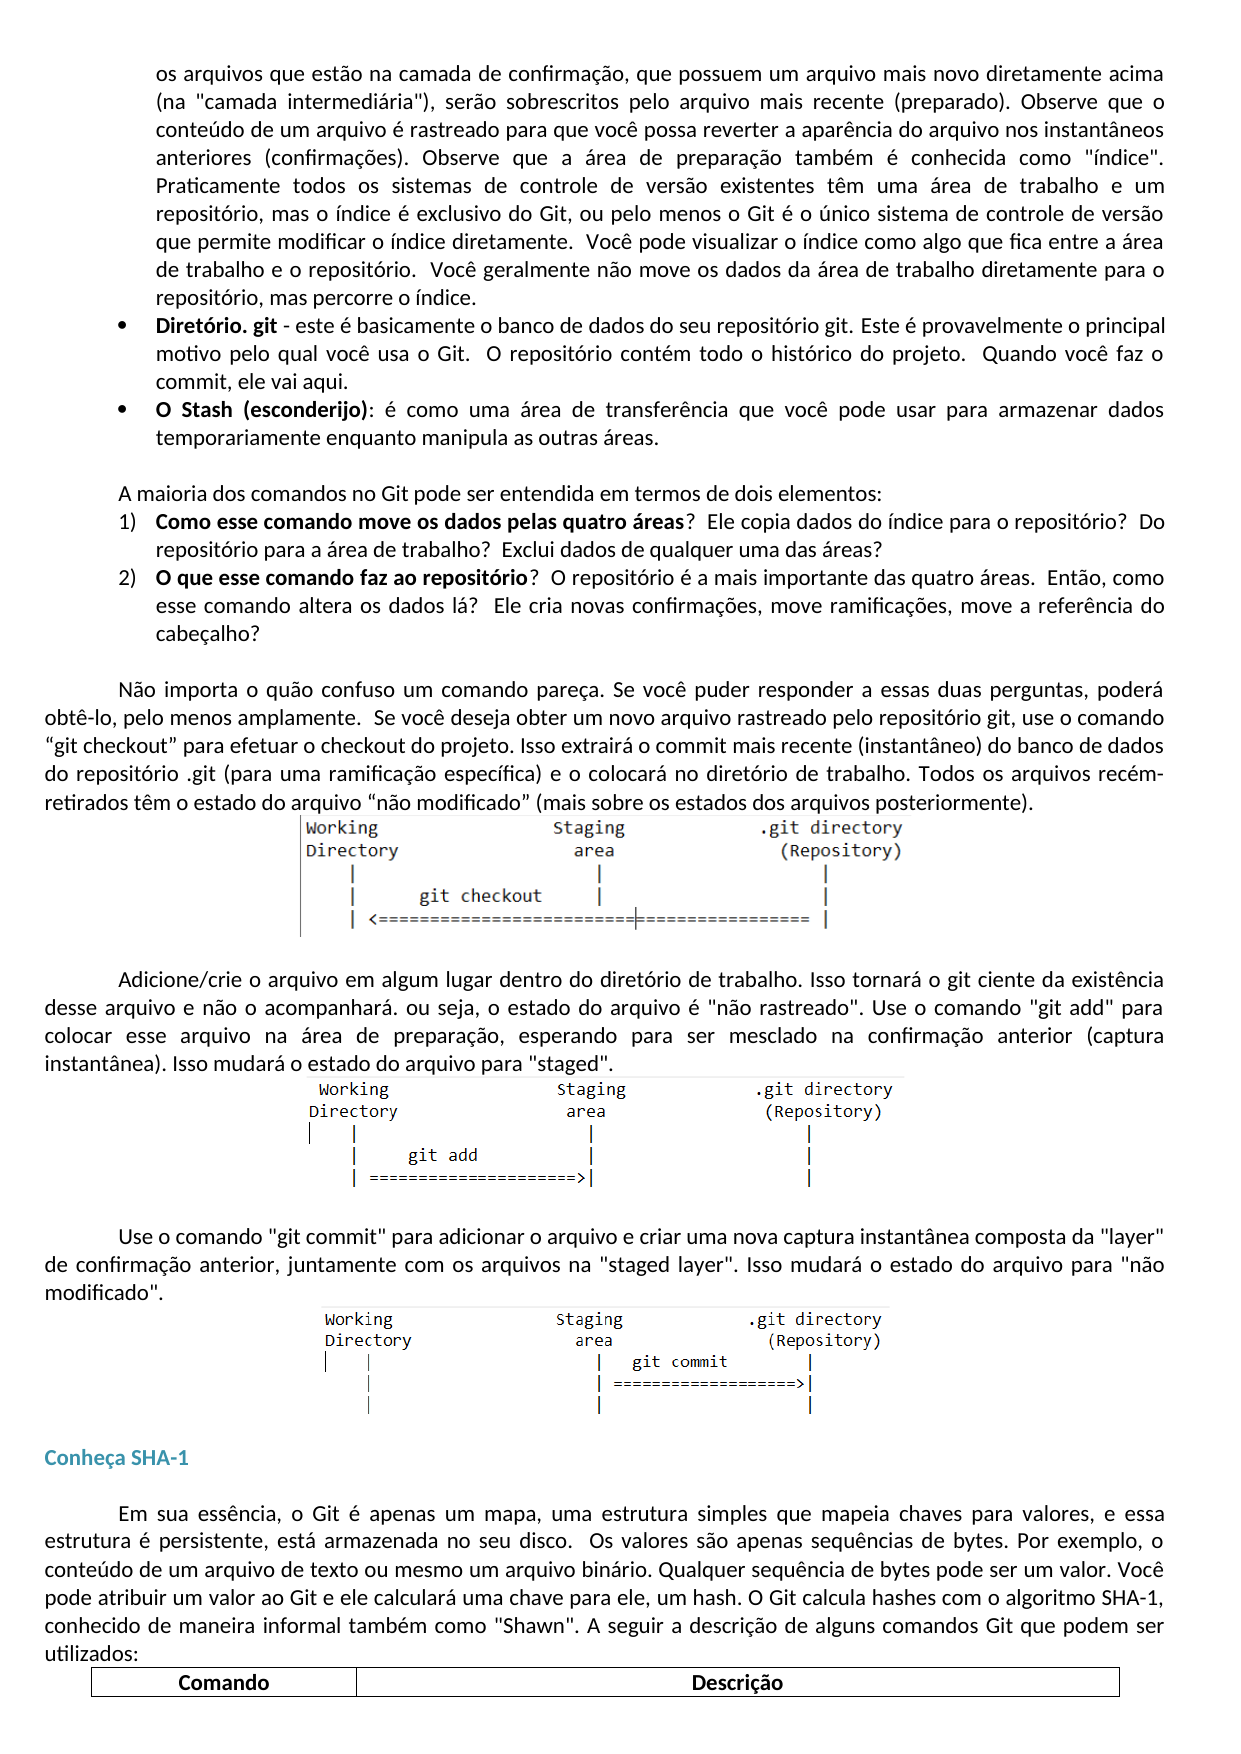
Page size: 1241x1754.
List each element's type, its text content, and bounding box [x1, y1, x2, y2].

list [118, 59, 1167, 311]
picture [299, 815, 912, 937]
text Use o comando "git commit" para adicionar o arquivo e criar uma nova captura instantânea composta da "layer" de confirmação anterior, juntamente com os arquivos na "staged layer". Isso mudará o estado do arquivo para "não modificado". [44, 1222, 1167, 1306]
list Diretório. git - este é basicamente o banco de dados do seu repositório git. Este é provavelmente o principal motivo pelo qual você usa o Git. O repositório contém todo o histórico do projeto. Quando você faz o commit, ele vai aqui. [118, 311, 1167, 395]
list Como esse comando move os dados pelas quatro áreas? Ele copia dados do índice para o repositório? Do repositório para a área de trabalho? Exclui dados de qualquer uma das áreas? [118, 507, 1167, 563]
table_header Comando [92, 1668, 356, 1696]
list O que esse comando faz ao repositório? O repositório é a mais importante das quatro áreas. Então, como esse comando altera os dados lá? Ele cria novas confirmações, move ramificações, move a referência do cabeçalho? [118, 563, 1167, 647]
list O Stash (esconderijo): é como uma área de transferência que você pode usar para armazenar dados temporariamente enquanto manipula as outras áreas. [118, 395, 1167, 451]
text Conheça SHA-1 [44, 1443, 1167, 1471]
table_header Descrição [357, 1668, 1119, 1696]
picture [321, 1306, 890, 1415]
picture [306, 1076, 905, 1195]
text A maioria dos comandos no Git pode ser entendida em termos de dois elementos: [44, 479, 1167, 507]
text Não importa o quão confuso um comando pareça. Se você puder responder a essas duas perguntas, poderá obtê-lo, pelo menos amplamente. Se você deseja obter um novo arquivo rastreado pelo repositório git, use o comando “git checkout” para efetuar o checkout do projeto. Isso extrairá o commit mais recente (instantâneo) do banco de dados do repositório .git (para uma ramificação específica) e o colocará no diretório de trabalho. Todos os arquivos recém-retirados têm o estado do arquivo “não modificado” (mais sobre os estados dos arquivos posteriormente). [44, 676, 1167, 816]
text Em sua essência, o Git é apenas um mapa, uma estrutura simples que mapeia chaves para valores, e essa estrutura é persistente, está armazenada no seu disco. Os valores são apenas sequências de bytes. Por exemplo, o conteúdo de um arquivo de texto ou mesmo um arquivo binário. Qualquer sequência de bytes pode ser um valor. Você pode atribuir um valor ao Git e ele calculará uma chave para ele, um hash. O Git calcula hashes com o algoritmo SHA-1, conhecido de maneira informal também como "Shawn". A seguir a descrição de alguns comandos Git que podem ser utilizados: [44, 1499, 1167, 1667]
text Adicione/crie o arquivo em algum lugar dentro do diretório de trabalho. Isso tornará o git ciente da existência desse arquivo e não o acompanhará. ou seja, o estado do arquivo é "não rastreado". Use o comando "git add" para colocar esse arquivo na área de preparação, esperando para ser mesclado na confirmação anterior (captura instantânea). Isso mudará o estado do arquivo para "staged". [44, 965, 1167, 1077]
